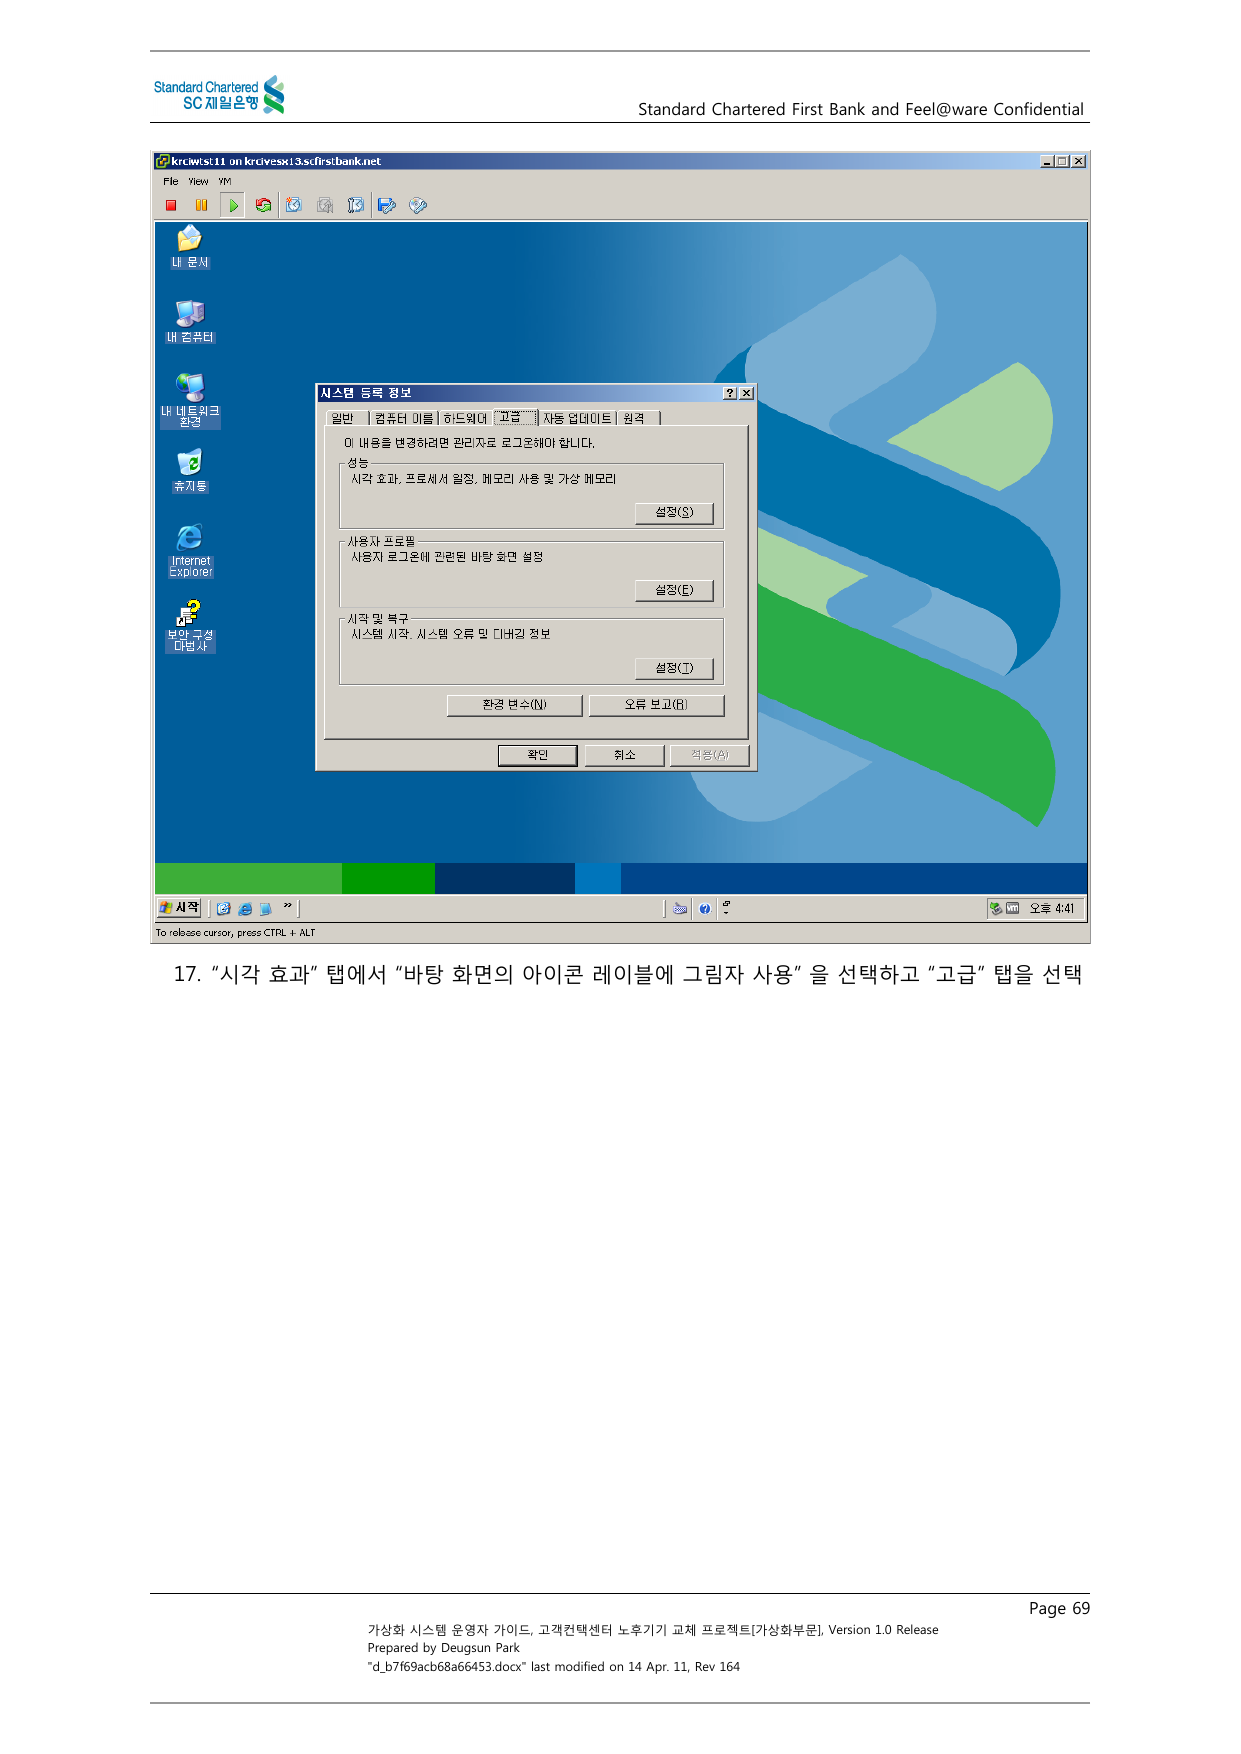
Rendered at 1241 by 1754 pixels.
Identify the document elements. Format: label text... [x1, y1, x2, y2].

list “시각 효과” 탭에서 “바탕 화면의 아이콘 레이블에 그림자 사용” 을 선택하고 “고급” 탭을 선택 [174, 959, 1090, 986]
picture [150, 150, 1091, 944]
